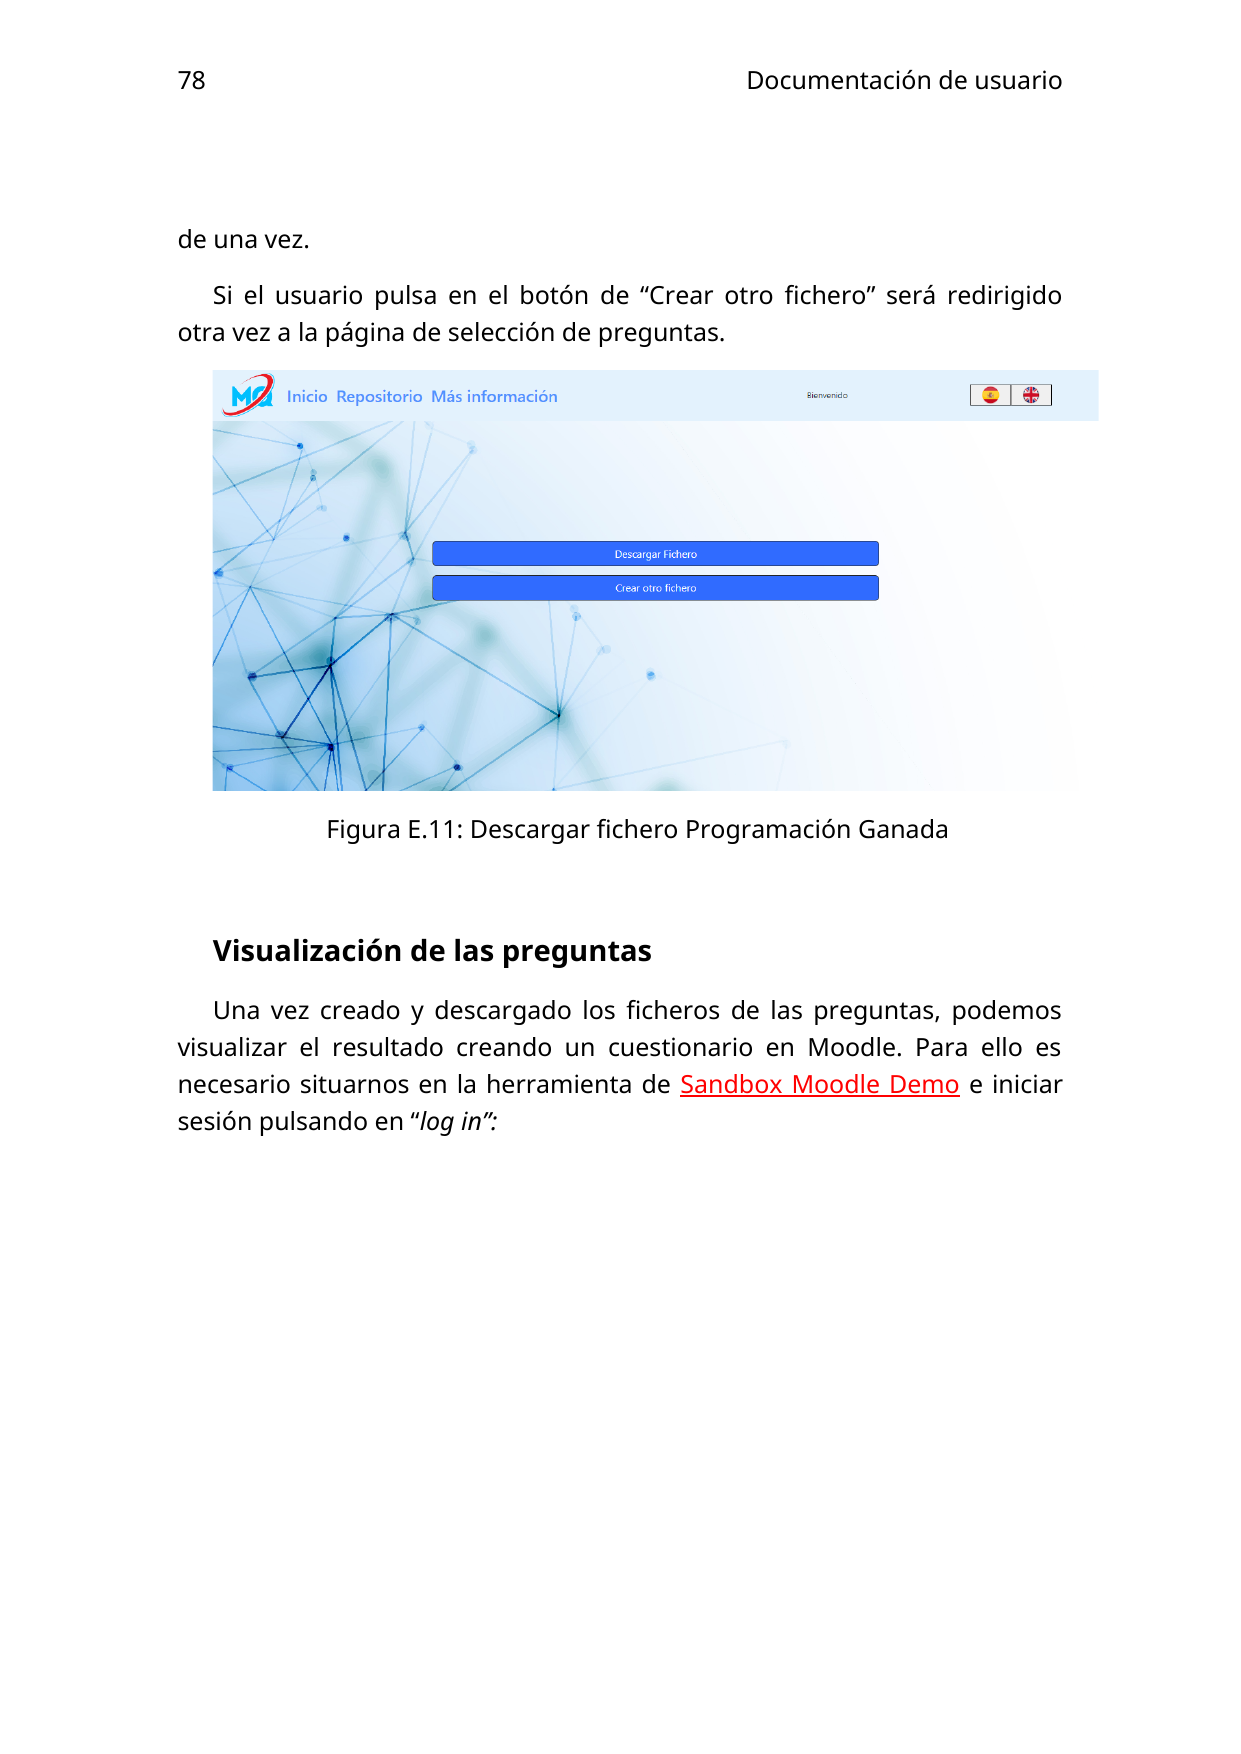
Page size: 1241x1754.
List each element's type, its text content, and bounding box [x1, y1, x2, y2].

text Figura E.11: Descargar fichero Programación Ganada [177, 812, 1063, 846]
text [177, 222, 1063, 256]
picture [212, 370, 1099, 791]
text Una vez creado y descargado los ficheros de las preguntas, podemos visualizar el resultado creando un cuestionario en Moodle. Para ello es necesario situarnos en la herramienta de Sandbox Moodle Demo e iniciar sesión pulsando en “log in”: [177, 993, 1063, 1137]
text Si el usuario pulsa en el botón de “Crear otro fichero” será redirigido otra vez a la página de selección de preguntas. [177, 278, 1063, 348]
text Visualización de las preguntas [213, 931, 1063, 970]
